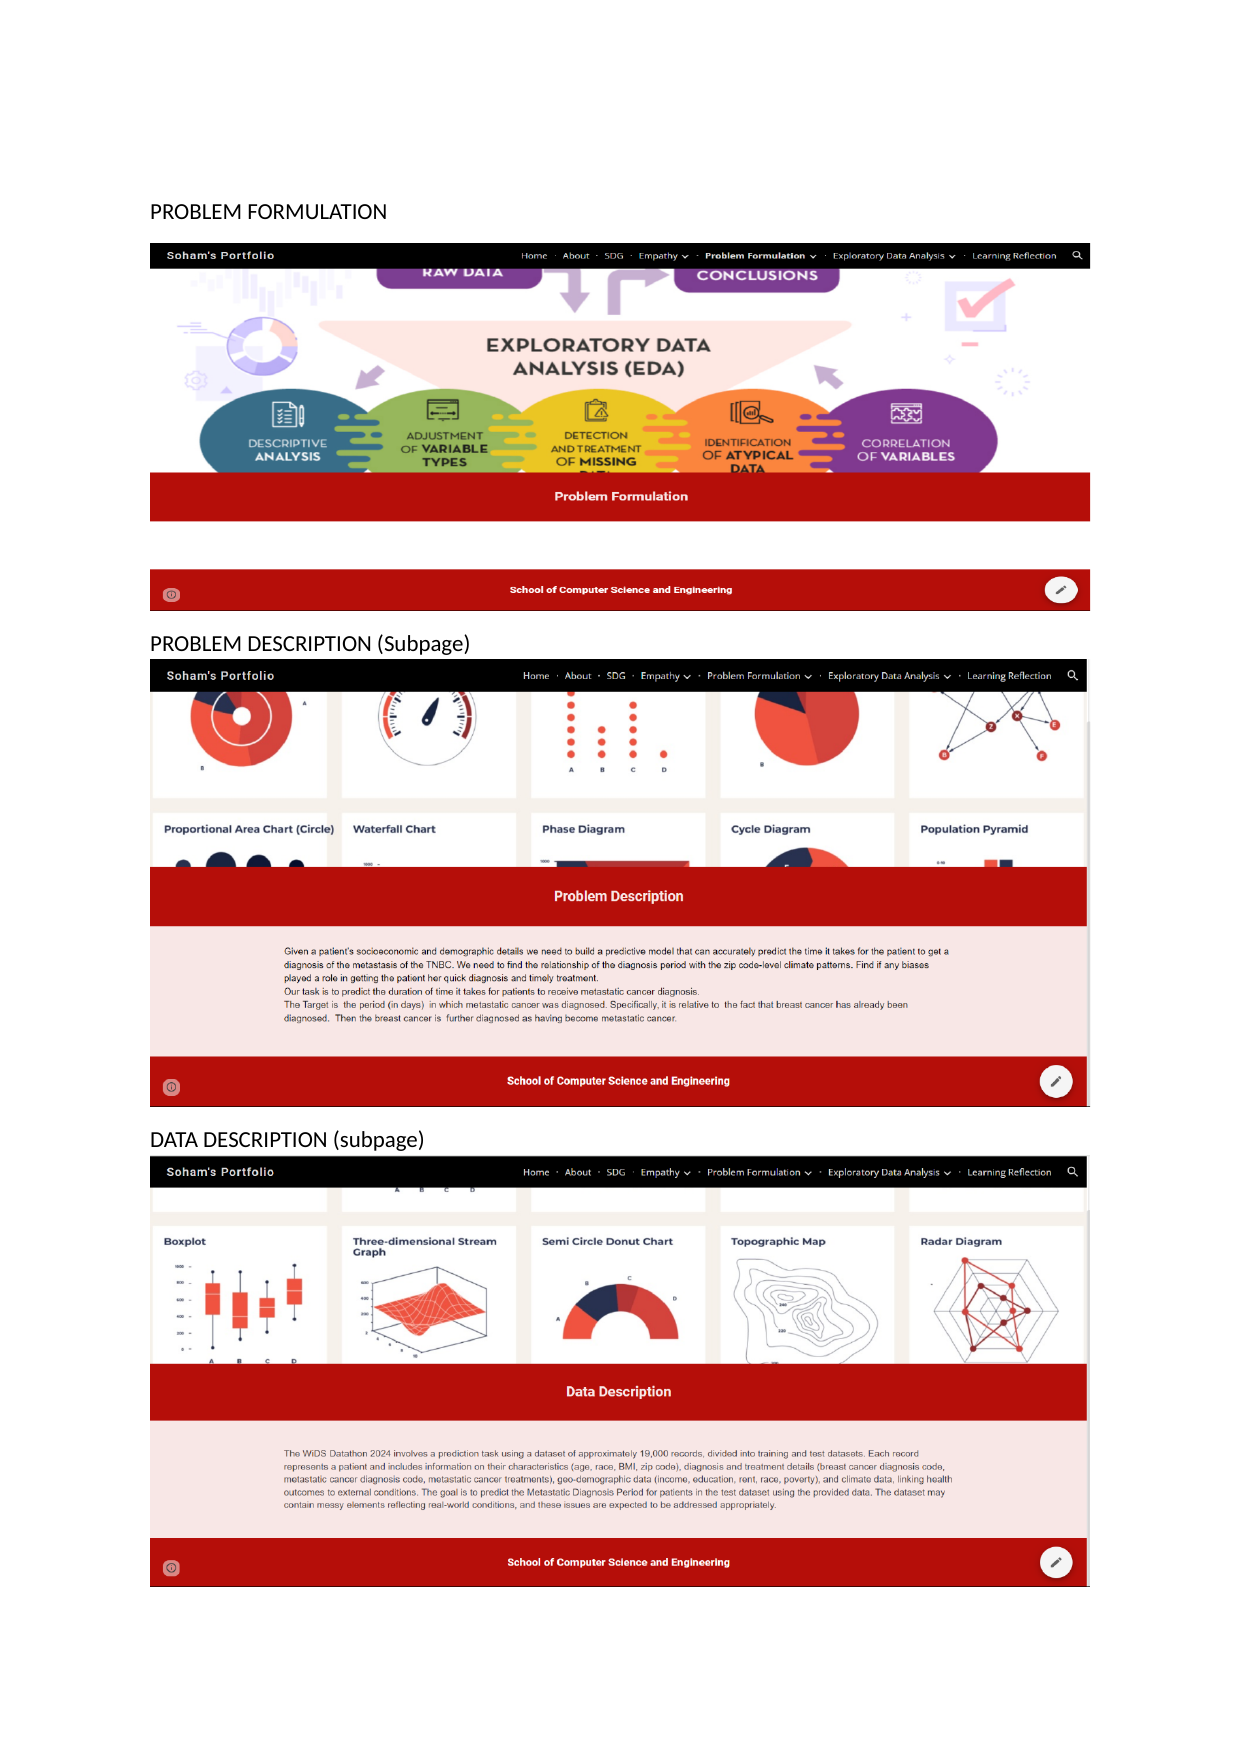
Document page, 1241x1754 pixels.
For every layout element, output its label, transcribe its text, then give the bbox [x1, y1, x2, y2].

text DATA DESCRIPTION (subpage) [150, 1125, 1090, 1155]
picture [150, 243, 1091, 611]
picture [150, 659, 1091, 1107]
picture [150, 1155, 1090, 1587]
text PROBLEM FORMULATION [150, 197, 1090, 225]
text PROBLEM DESCRIPTION (Subpage) [150, 629, 1090, 659]
